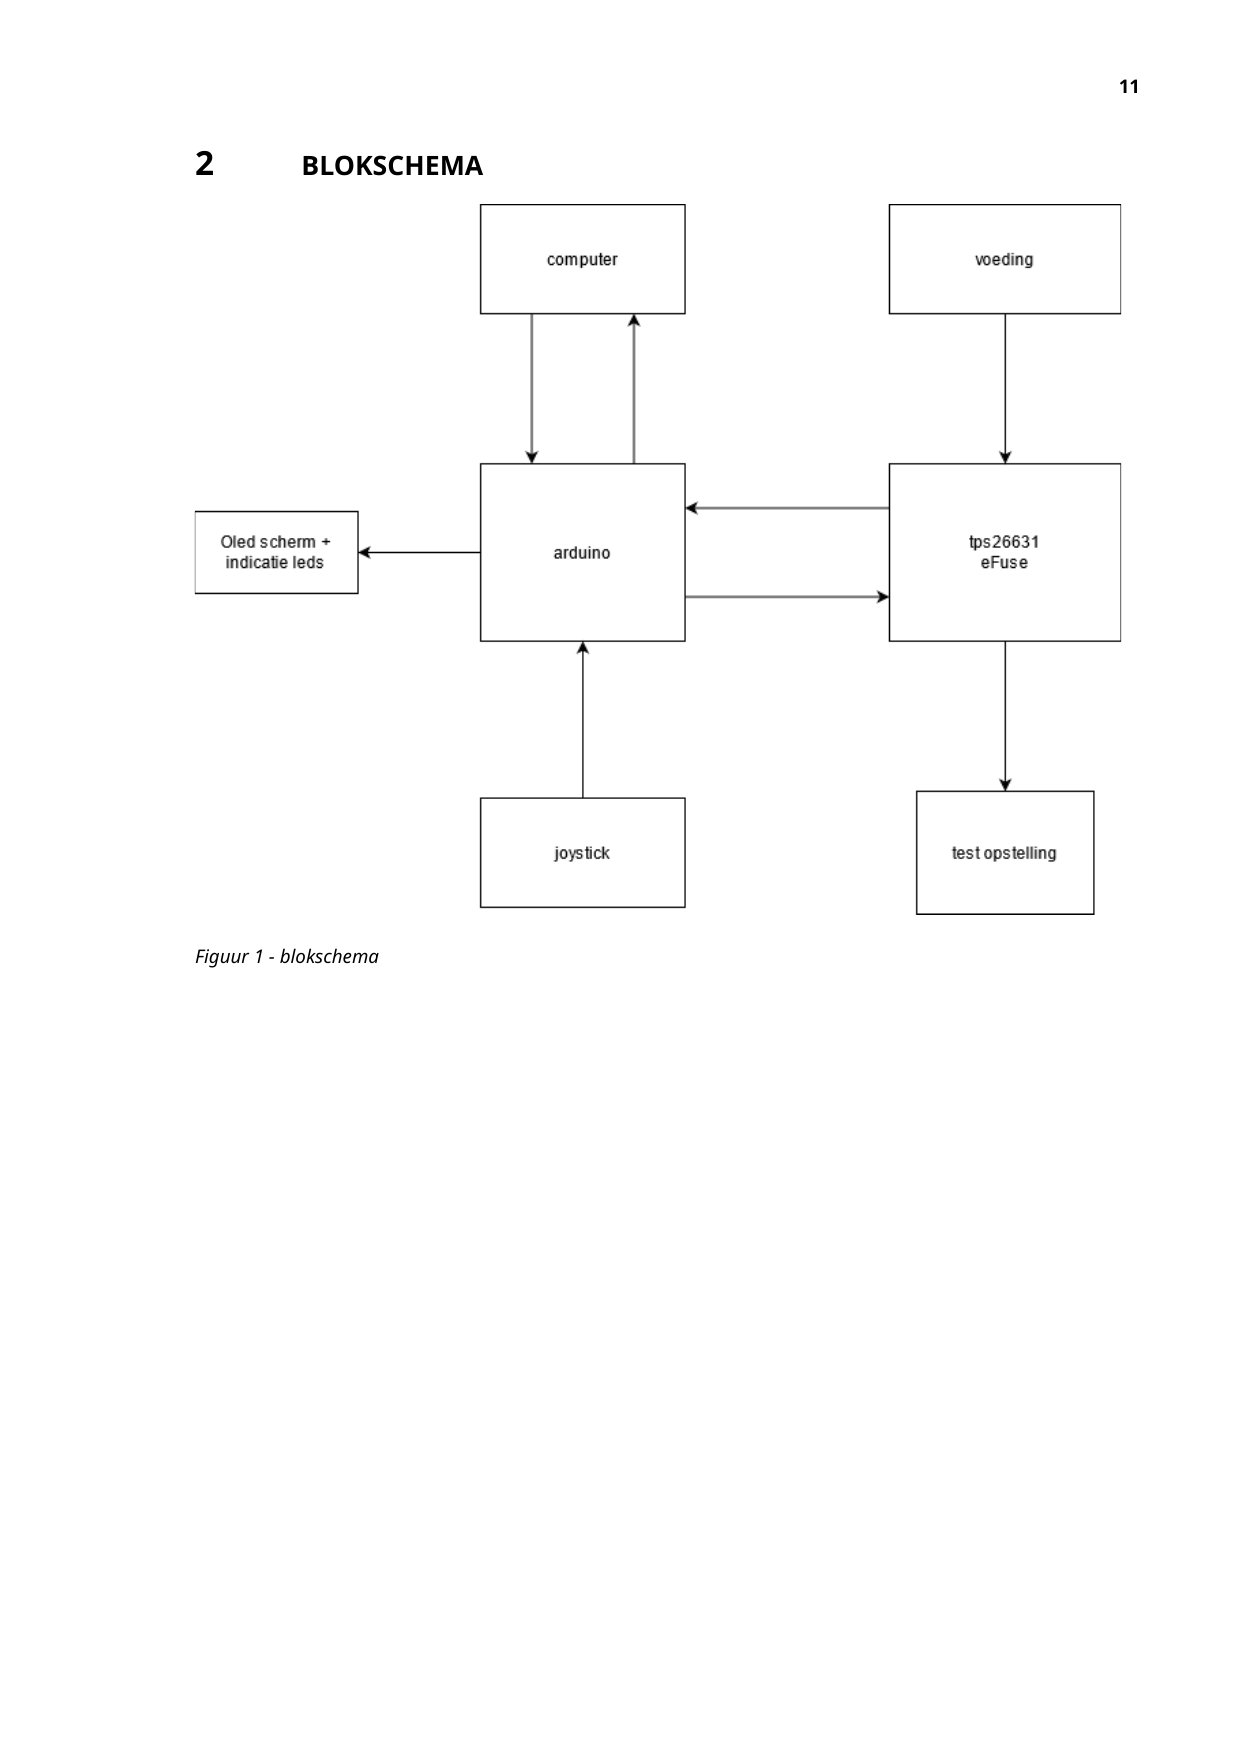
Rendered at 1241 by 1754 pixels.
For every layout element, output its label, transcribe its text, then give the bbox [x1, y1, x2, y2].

picture [194, 204, 1122, 915]
subtitle blokschema [195, 140, 1122, 186]
text Figuur 1 - blokschema [195, 944, 1122, 969]
